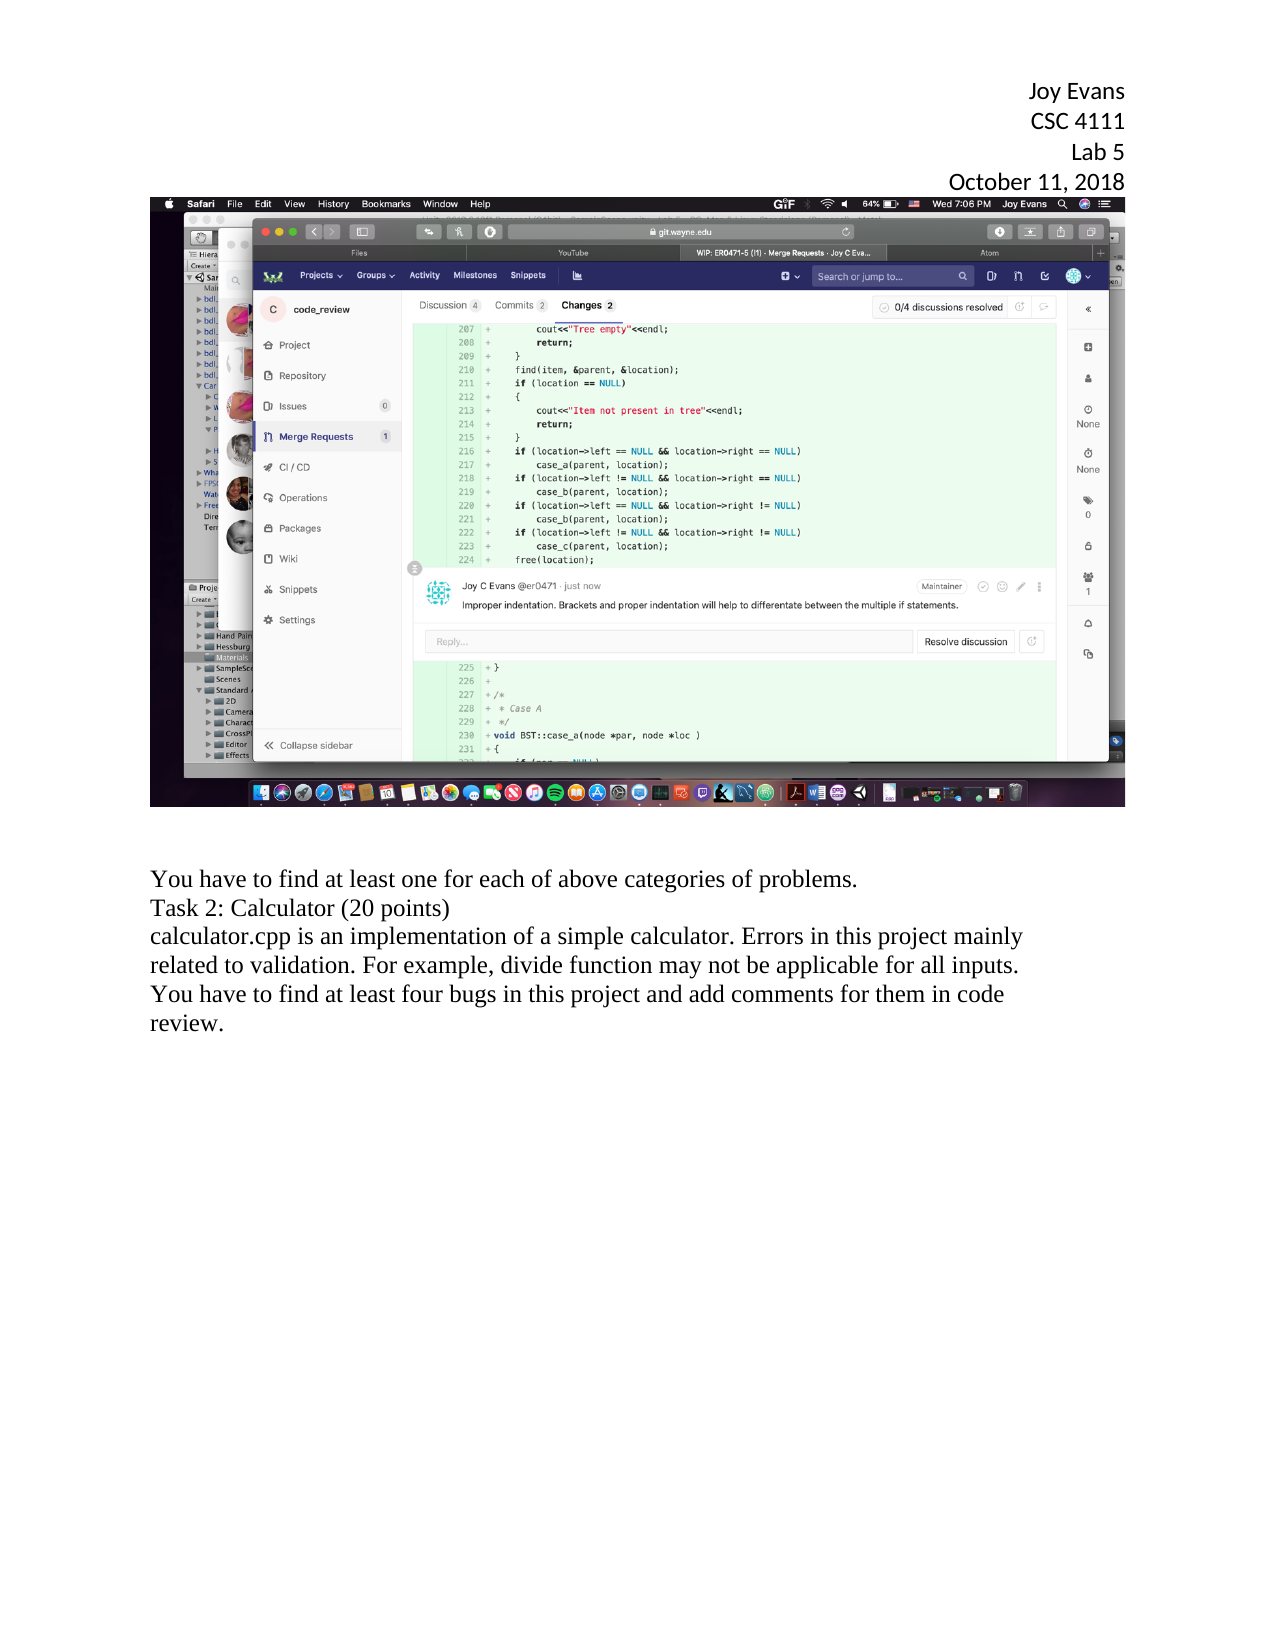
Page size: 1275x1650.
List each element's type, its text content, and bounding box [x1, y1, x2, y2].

picture [150, 197, 1125, 807]
text review. [150, 1008, 1125, 1036]
text related to validation. For example, divide function may not be applicable for all inputs. [150, 950, 1125, 979]
text You have to find at least one for each of above categories of problems. [150, 864, 1125, 893]
text calculator.cpp is an implementation of a simple calculator. Errors in this project mainly [150, 921, 1125, 950]
text Task 2: Calculator (20 points) [150, 893, 1125, 921]
text You have to find at least four bugs in this project and add comments for them in code [150, 979, 1125, 1008]
